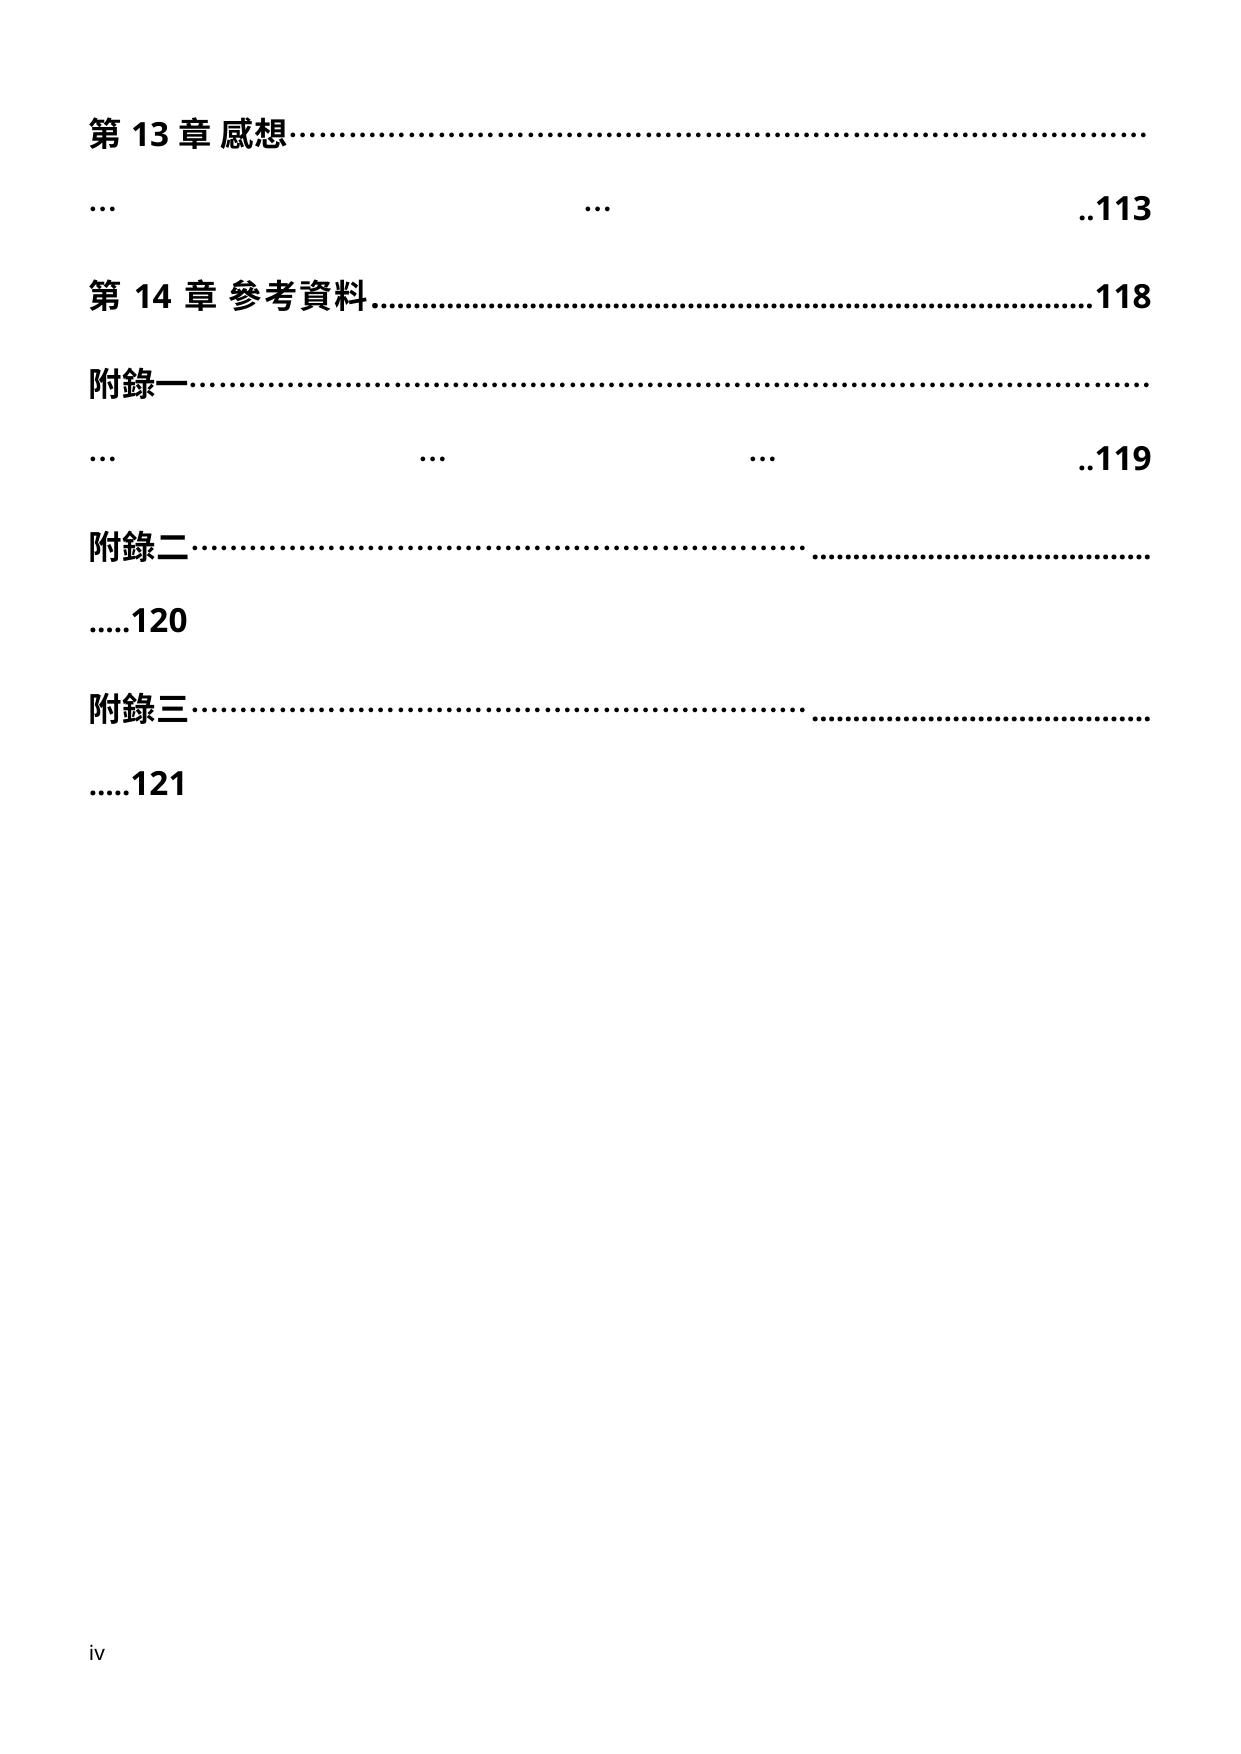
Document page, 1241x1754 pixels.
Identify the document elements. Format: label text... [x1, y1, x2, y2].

text 第 13 章 感想…………………………………………………………………………………..113 [89, 94, 1152, 244]
text 第 14 章 參考資料.…………………………………………………………………………..118 [89, 257, 1152, 332]
text 附錄一………………………………………………………………………………………………..119 [89, 344, 1152, 494]
text 附錄三………………………………………………………..……………………………………..121 [89, 669, 1152, 819]
text 附錄二………………………………………………………..……………………………………..120 [89, 507, 1152, 657]
